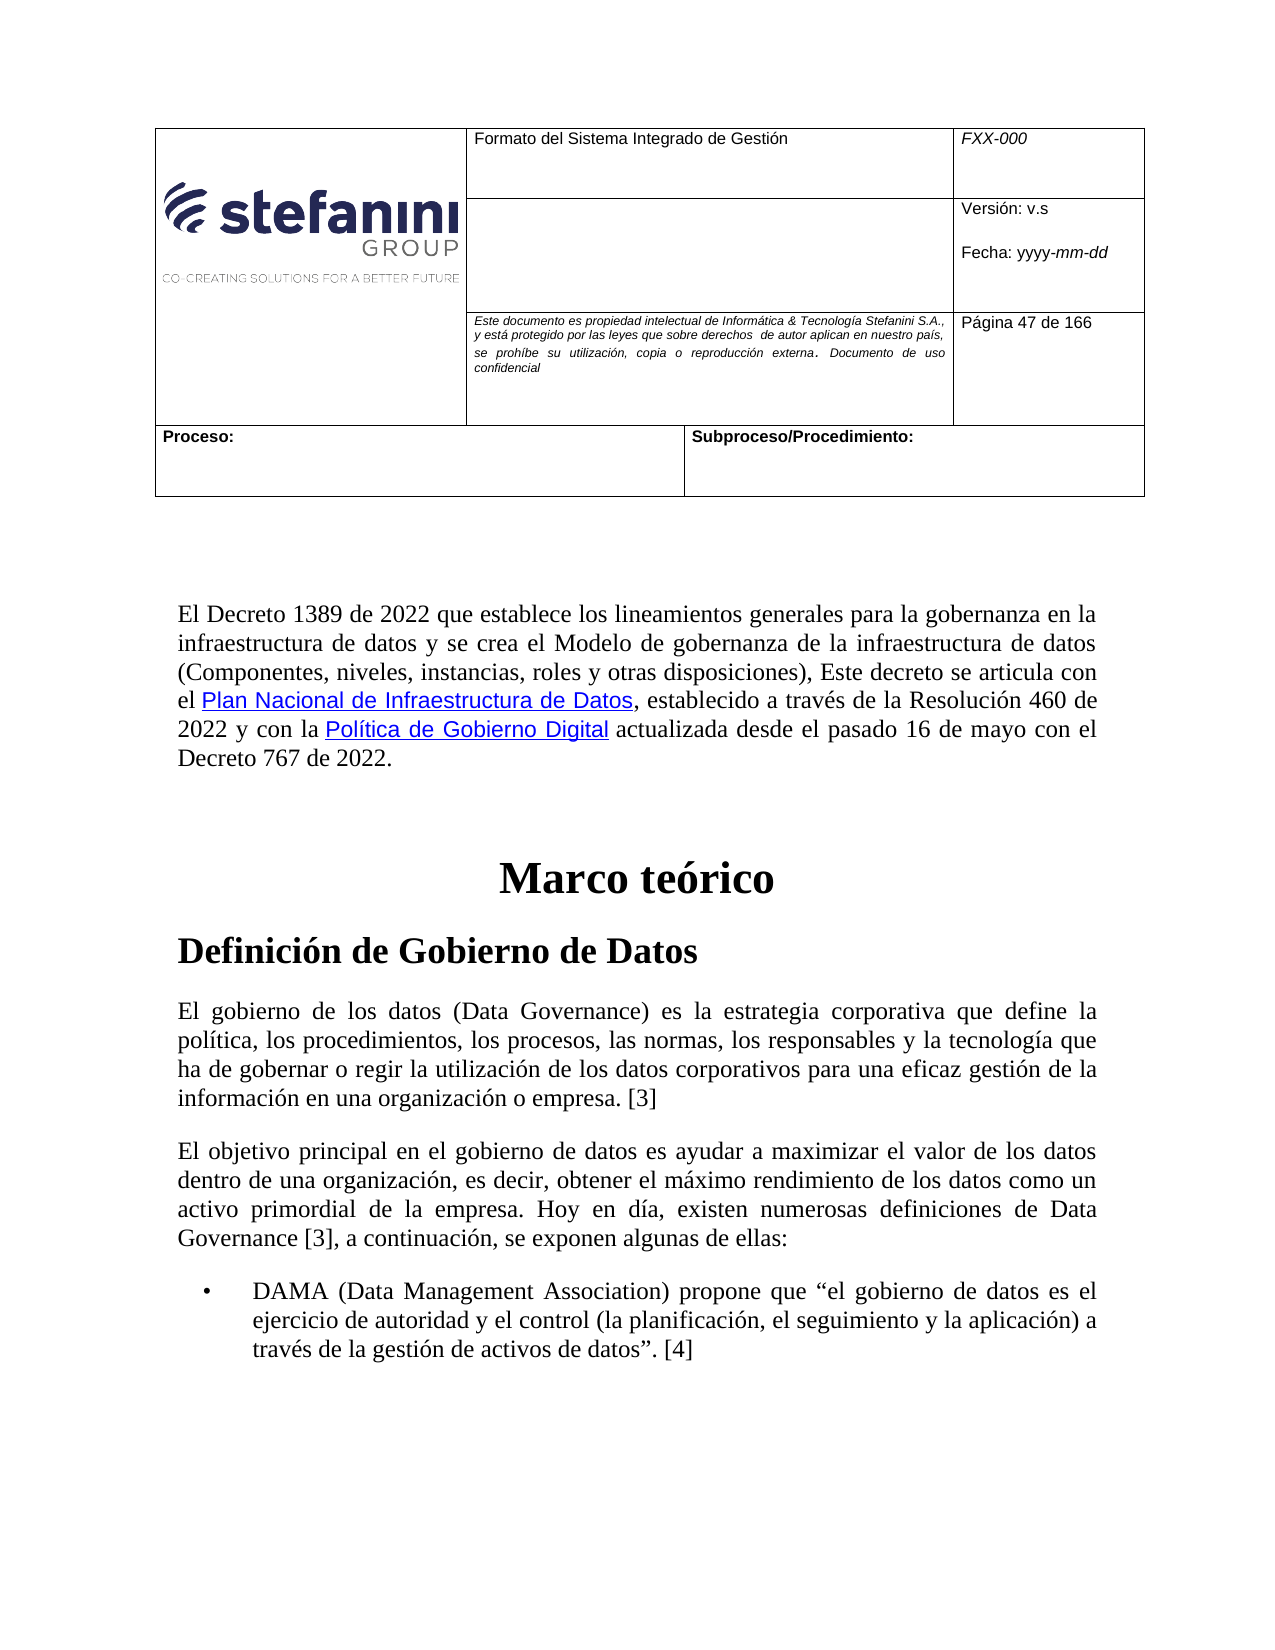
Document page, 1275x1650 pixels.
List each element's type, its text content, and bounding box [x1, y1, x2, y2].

text El Decreto 1389 de 2022 que establece los lineamientos generales para la gobernanza en la infraestructura de datos y se crea el Modelo de gobernanza de la infraestructura de datos (Componentes, niveles, instancias, roles y otras disposiciones), Este decreto se articula con el Plan Nacional de Infraestructura de Datos, establecido a través de la Resolución 460 de 2022 y con la Política de Gobierno Digital actualizada desde el pasado 16 de mayo con el Decreto 767 de 2022. [177, 599, 1098, 772]
text El objetivo principal en el gobierno de datos es ayudar a maximizar el valor de los datos dentro de una organización, es decir, obtener el máximo rendimiento de los datos como un activo primordial de la empresa. Hoy en día, existen numerosas definiciones de Data Governance [3], a continuación, se exponen algunas de ellas: [177, 1136, 1098, 1251]
text El gobierno de los datos (Data Governance) es la estrategia corporativa que define la política, los procedimientos, los procesos, las normas, los responsables y la tecnología que ha de gobernar o regir la utilización de los datos corporativos para una eficaz gestión de la información en una organización o empresa. [3] [177, 996, 1098, 1111]
subtitle Definición de Gobierno de Datos [177, 928, 1098, 971]
subtitle Marco teórico [177, 851, 1098, 903]
picture [162, 182, 460, 286]
list DAMA (Data Management Association) propone que “el gobierno de datos es el ejercicio de autoridad y el control (la planificación, el seguimiento y la aplicación) a través de la gestión de activos de datos”. [4] [202, 1276, 1098, 1363]
